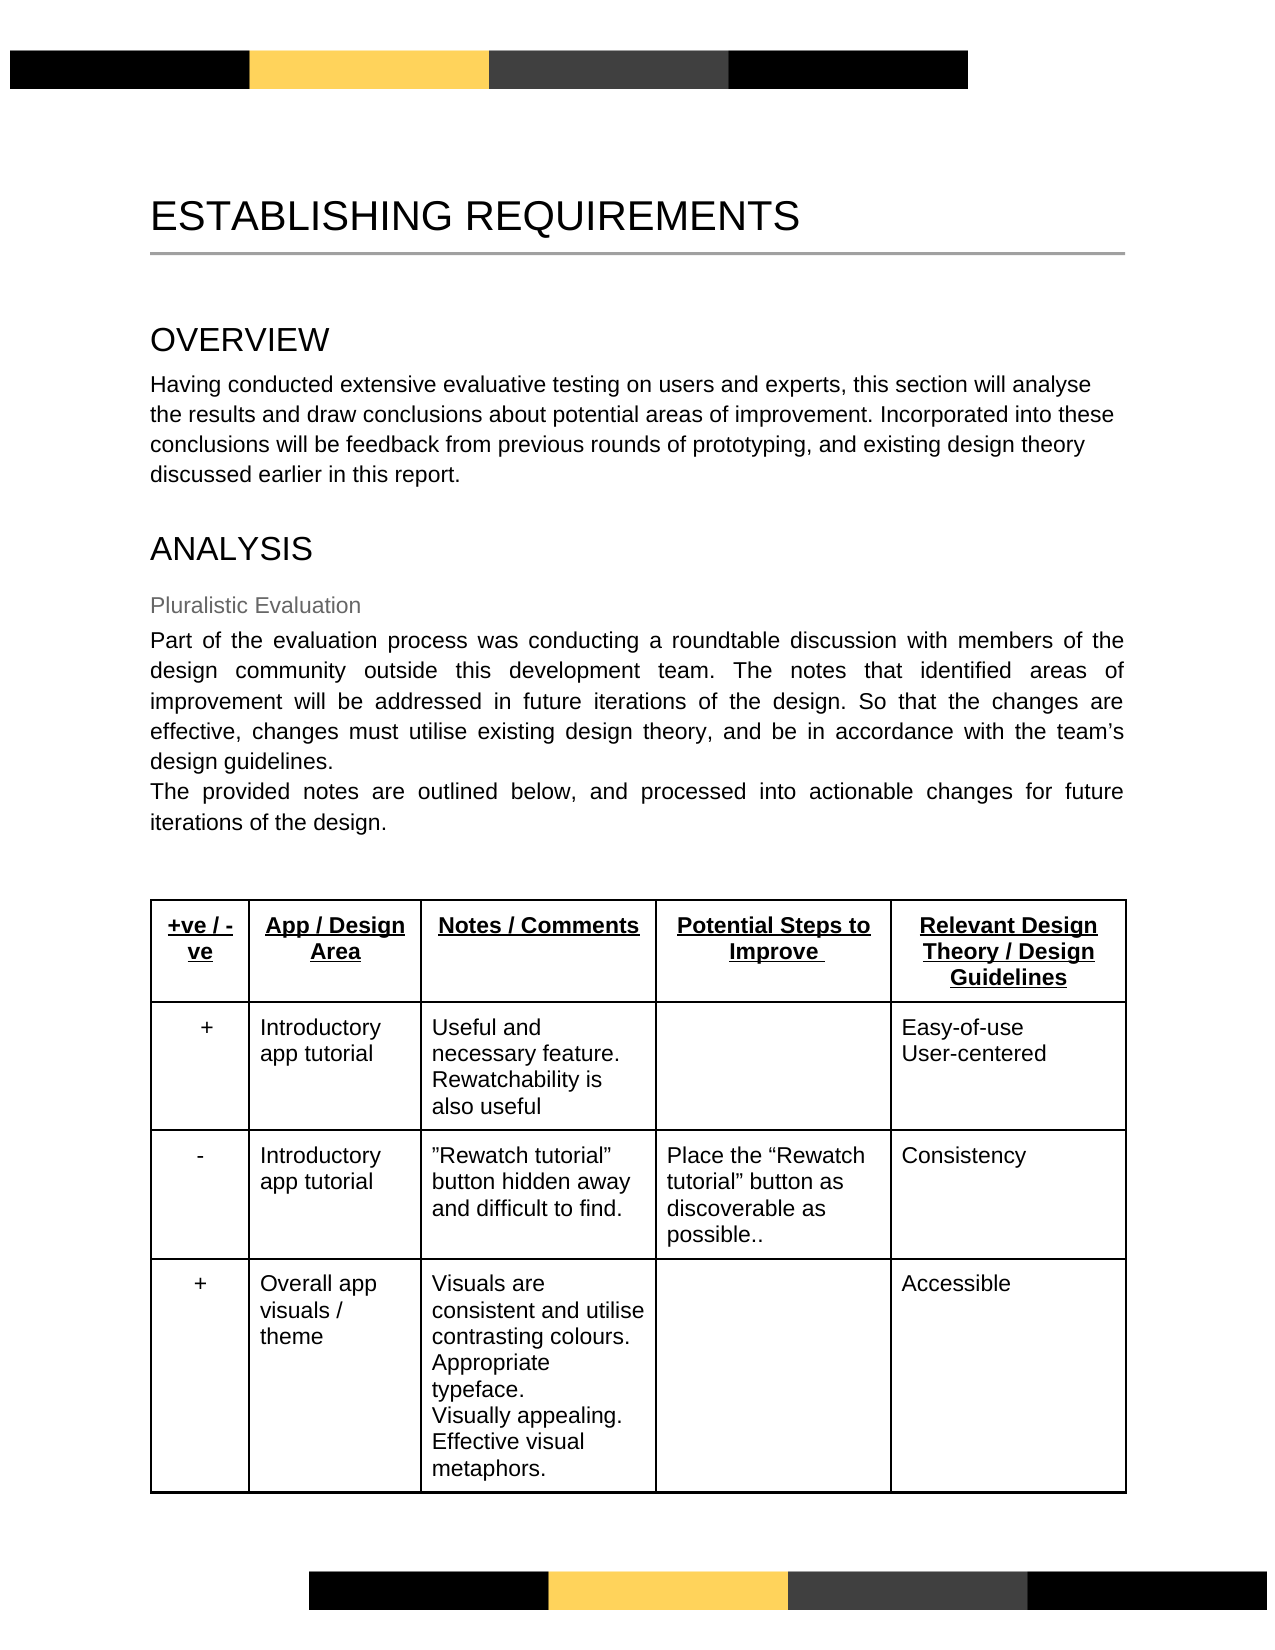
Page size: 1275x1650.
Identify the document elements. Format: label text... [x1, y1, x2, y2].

table_cell - [152, 1131, 248, 1258]
table_header +ve / -ve [152, 901, 248, 1001]
table_cell [152, 1003, 248, 1129]
text Part of the evaluation process was conducting a roundtable discussion with members of the design community outside this development team. The notes that identified areas of improvement will be addressed in future iterations of the design. So that the changes are effective, changes must utilise existing design theory, and be in accordance with the team’s design guidelines. [150, 627, 1125, 774]
table_header Notes / Comments [422, 901, 655, 1001]
table_cell Place the “Rewatch tutorial” button as discoverable as possible.. [657, 1131, 890, 1258]
table_cell Consistency [892, 1131, 1125, 1258]
table_cell Accessible [892, 1260, 1125, 1491]
table_cell ”Rewatch tutorial” button hidden away and difficult to find. [422, 1131, 655, 1258]
text Having conducted extensive evaluative testing on users and experts, this section will analyse the results and draw conclusions about potential areas of improvement. Incorporated into these conclusions will be feedback from previous rounds of prototyping, and existing design theory discussed earlier in this report. [150, 371, 1125, 488]
subtitle ANALYSIS [150, 529, 1125, 567]
picture [300, 1563, 1275, 1618]
table_cell Visuals are consistent and utilise contrasting colours. Appropriate typeface. Visually appealing. Effective visual metaphors. [422, 1260, 655, 1491]
table_header App / Design Area [250, 901, 420, 1001]
table_cell Easy-of-use User-centered [892, 1003, 1125, 1129]
table_header Potential Steps to Improve [657, 901, 890, 1001]
subtitle Pluralistic Evaluation [150, 592, 1125, 619]
table_cell Useful and necessary feature. Rewatchability is also useful [422, 1003, 655, 1129]
subtitle OVERVIEW [150, 320, 1125, 358]
picture [0, 42, 976, 97]
table_cell [657, 1003, 890, 1129]
table_header Relevant Design Theory / Design Guidelines [892, 901, 1125, 1001]
text The provided notes are outlined below, and processed into actionable changes for future iterations of the design. [150, 778, 1125, 835]
table_cell [657, 1260, 890, 1491]
table_cell Introductory app tutorial [250, 1131, 420, 1258]
table_cell + [152, 1260, 248, 1491]
table_cell Introductory app tutorial [250, 1003, 420, 1129]
subtitle ESTABLISHING REQUIREMENTS [150, 192, 1125, 239]
table_cell Overall app visuals / theme [250, 1260, 420, 1491]
